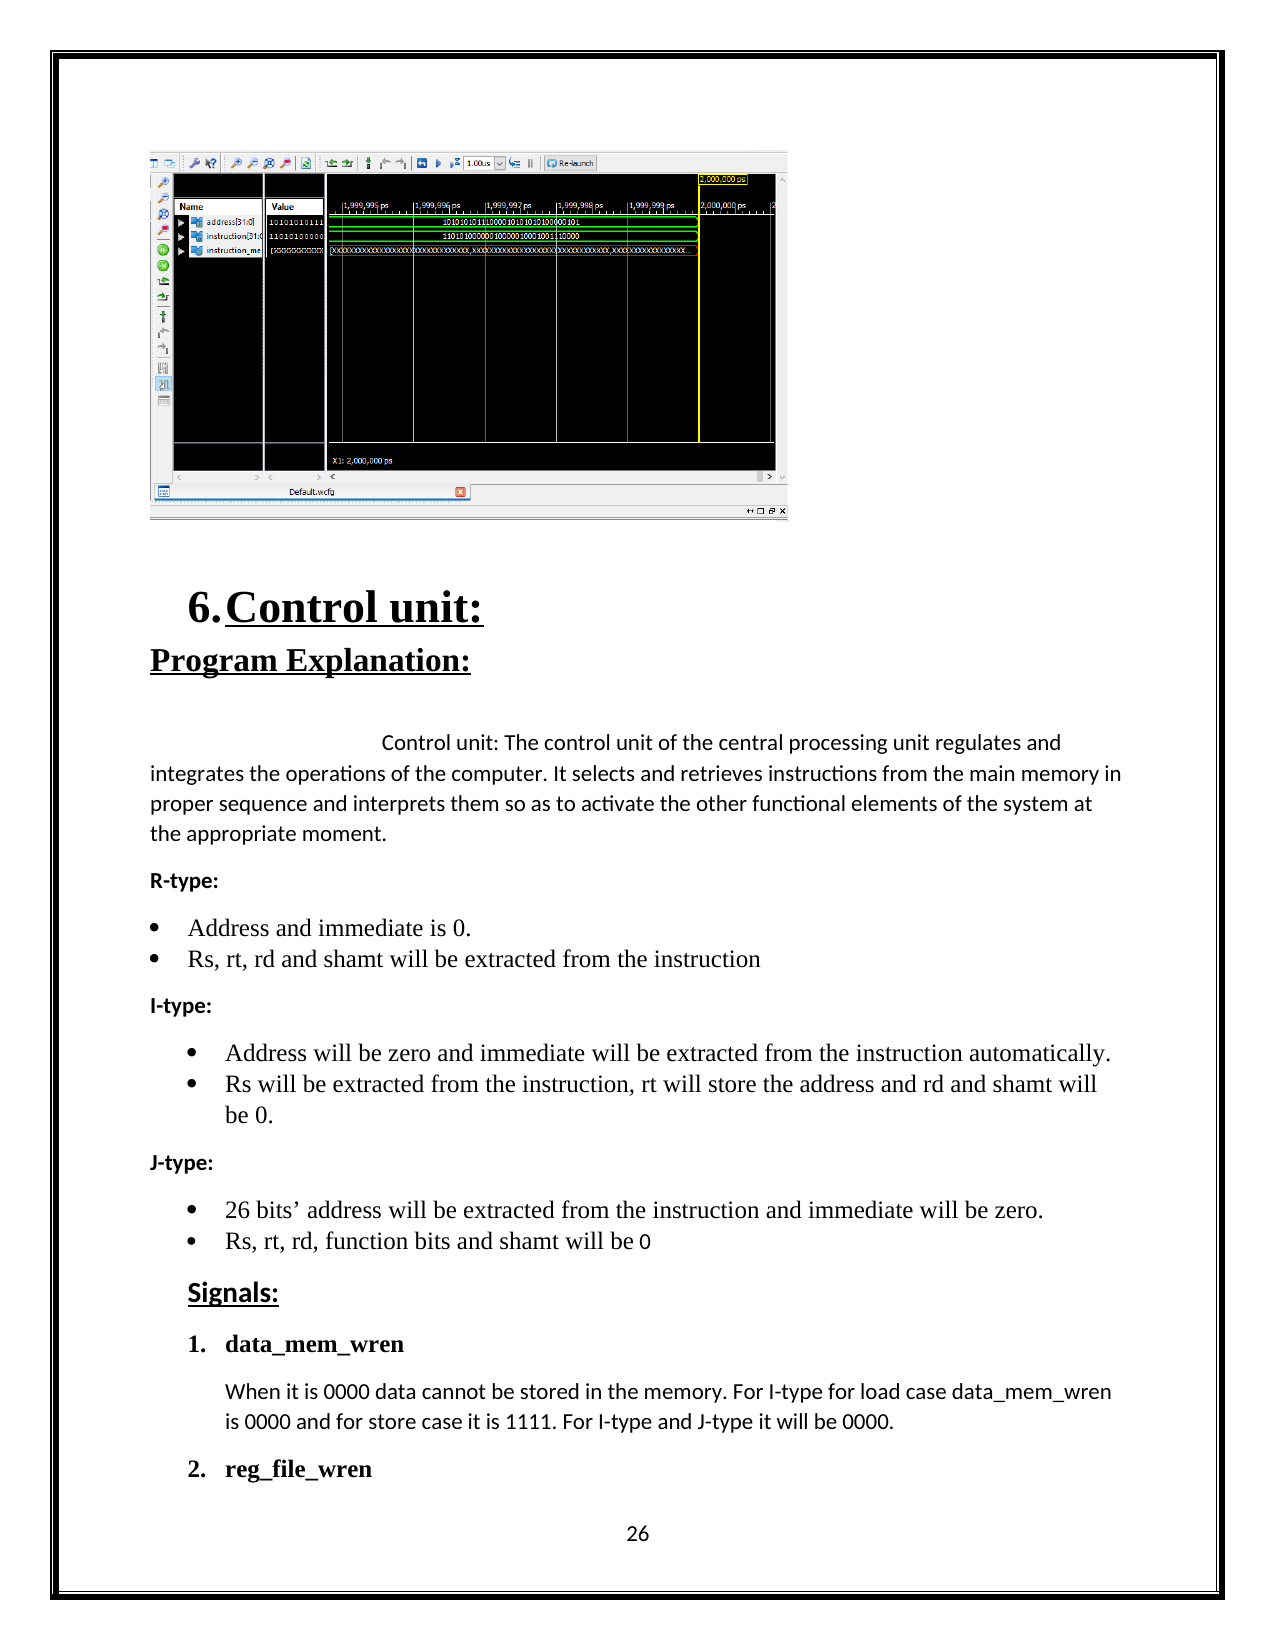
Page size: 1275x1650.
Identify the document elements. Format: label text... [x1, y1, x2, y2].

text Signals: [187, 1274, 1125, 1310]
list Address and immediate is 0. [150, 913, 1125, 942]
text R-type: [150, 866, 1125, 894]
list Address will be zero and immediate will be extracted from the instruction automatically. [187, 1038, 1125, 1067]
text Control unit: The control unit of the central processing unit regulates and integrates the operations of the computer. It selects and retrieves instructions from the main memory in proper sequence and interprets them so as to activate the other functional elements of the system at the appropriate moment. [150, 728, 1125, 847]
list data_mem_wren [187, 1329, 1125, 1358]
subtitle Control unit: [187, 579, 1125, 632]
picture [150, 150, 788, 522]
text When it is 0000 data cannot be stored in the memory. For I-type for load case data_mem_wren is 0000 and for store case it is 1111. For I-type and J-type it will be 0000. [225, 1377, 1125, 1435]
text J-type: [150, 1148, 1125, 1176]
list Rs, rt, rd, function bits and shamt will be 0 [187, 1226, 1125, 1255]
list 26 bits’ address will be extracted from the instruction and immediate will be zero. [187, 1195, 1125, 1224]
list Rs will be extracted from the instruction, rt will store the address and rd and shamt will be 0. [187, 1069, 1125, 1129]
subtitle Program Explanation: [150, 640, 1125, 679]
text I-type: [150, 992, 1125, 1020]
list reg_file_wren [187, 1454, 1125, 1483]
list Rs, rt, rd and shamt will be extracted from the instruction [150, 944, 1125, 973]
